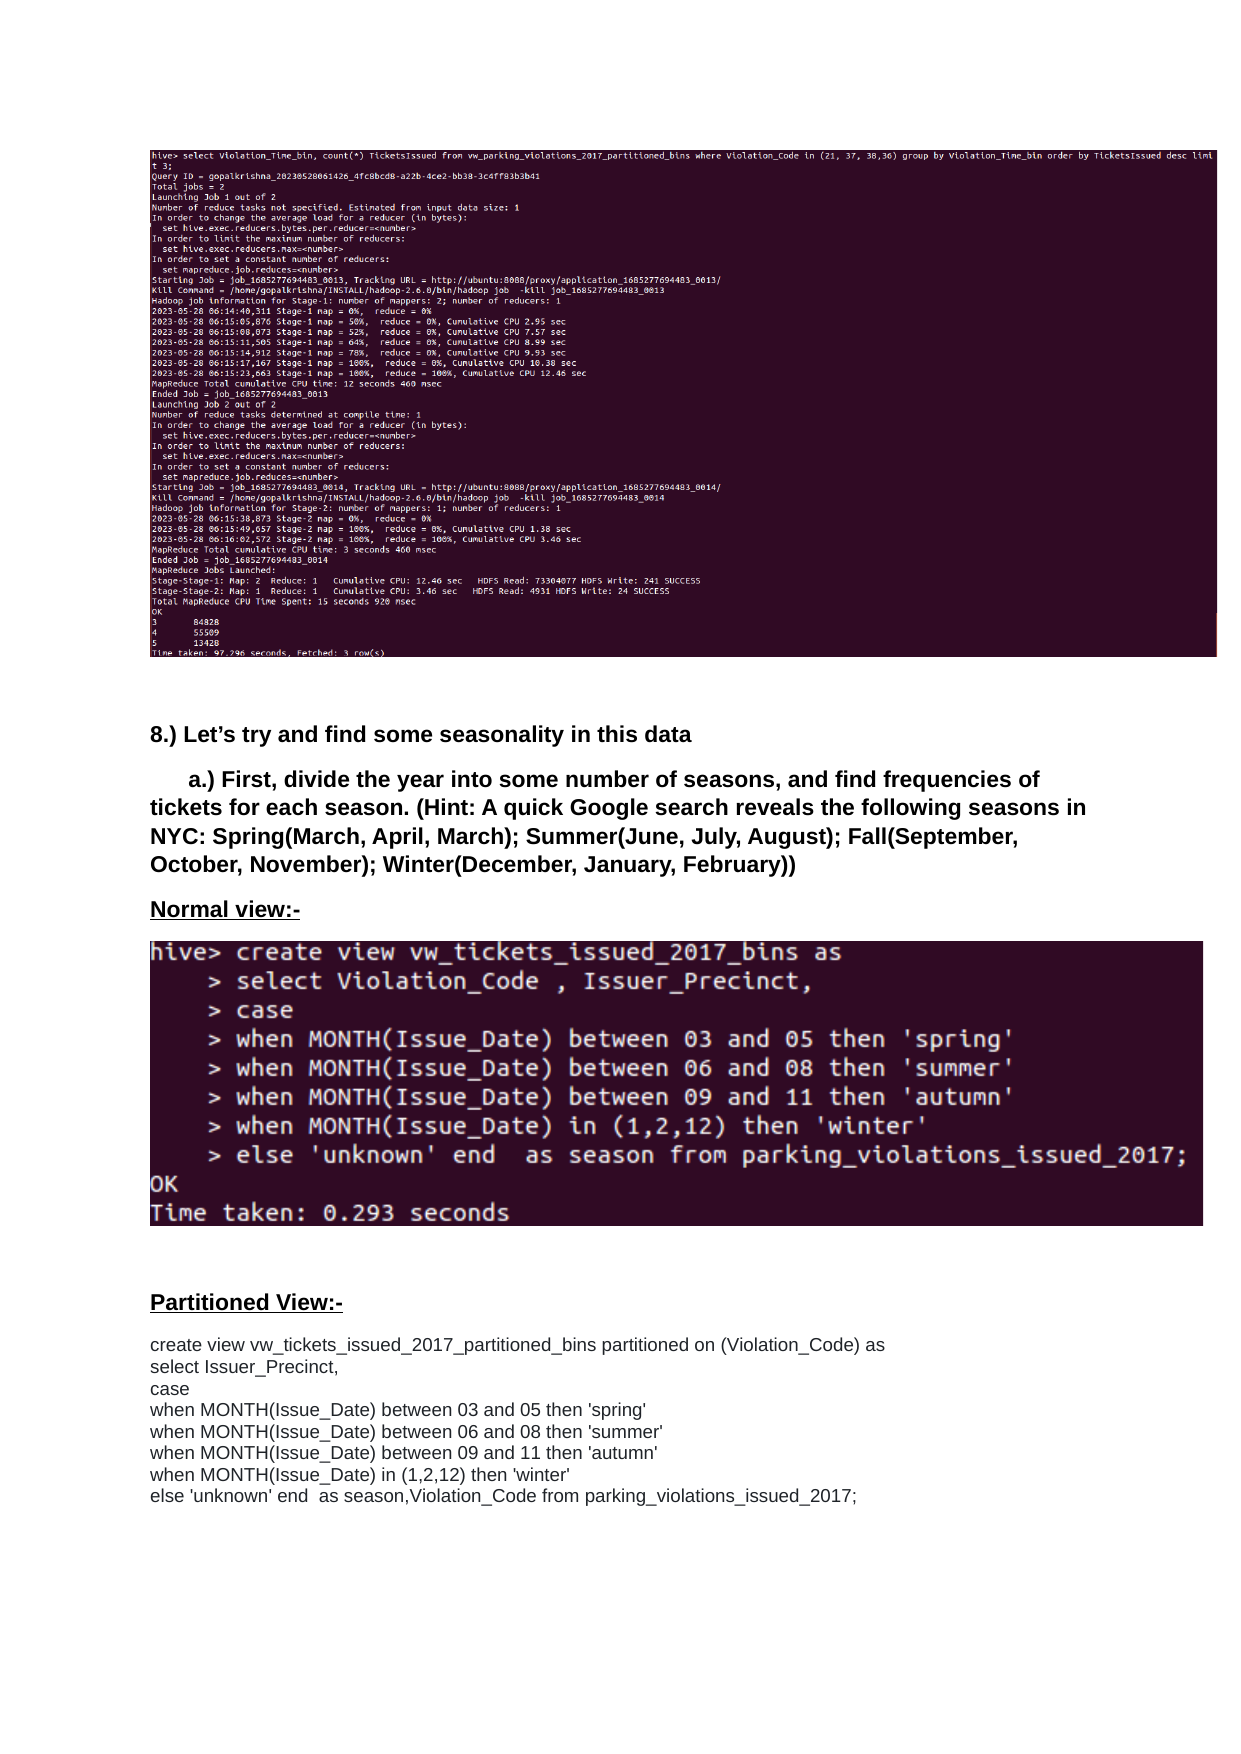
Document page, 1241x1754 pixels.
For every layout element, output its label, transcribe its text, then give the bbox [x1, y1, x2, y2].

text when MONTH(Issue_Date) in (1,2,12) then 'winter' [150, 1463, 1090, 1485]
picture [150, 150, 1218, 657]
text when MONTH(Issue_Date) between 09 and 11 then 'autumn' [150, 1442, 1090, 1463]
text Partitioned View:- [150, 1289, 1090, 1315]
text else 'unknown' end as season,Violation_Code from parking_violations_issued_2017; [150, 1485, 1090, 1507]
text select Issuer_Precinct, [150, 1356, 1090, 1377]
text a.) First, divide the year into some number of seasons, and find frequencies of tickets for each season. (Hint: A quick Google search reveals the following seasons in NYC: Spring(March, April, March); Summer(June, July, August); Fall(September, October, November); Winter(December, January, February)) [150, 766, 1090, 877]
text case [150, 1377, 1090, 1399]
text when MONTH(Issue_Date) between 03 and 05 then 'spring' [150, 1399, 1090, 1420]
text 8.) Let’s try and find some seasonality in this data [150, 721, 1090, 747]
text when MONTH(Issue_Date) between 06 and 08 then 'summer' [150, 1420, 1090, 1442]
picture [150, 941, 1204, 1226]
text Normal view:- [150, 896, 1090, 923]
text create view vw_tickets_issued_2017_partitioned_bins partitioned on (Violation_Code) as [150, 1334, 1090, 1356]
